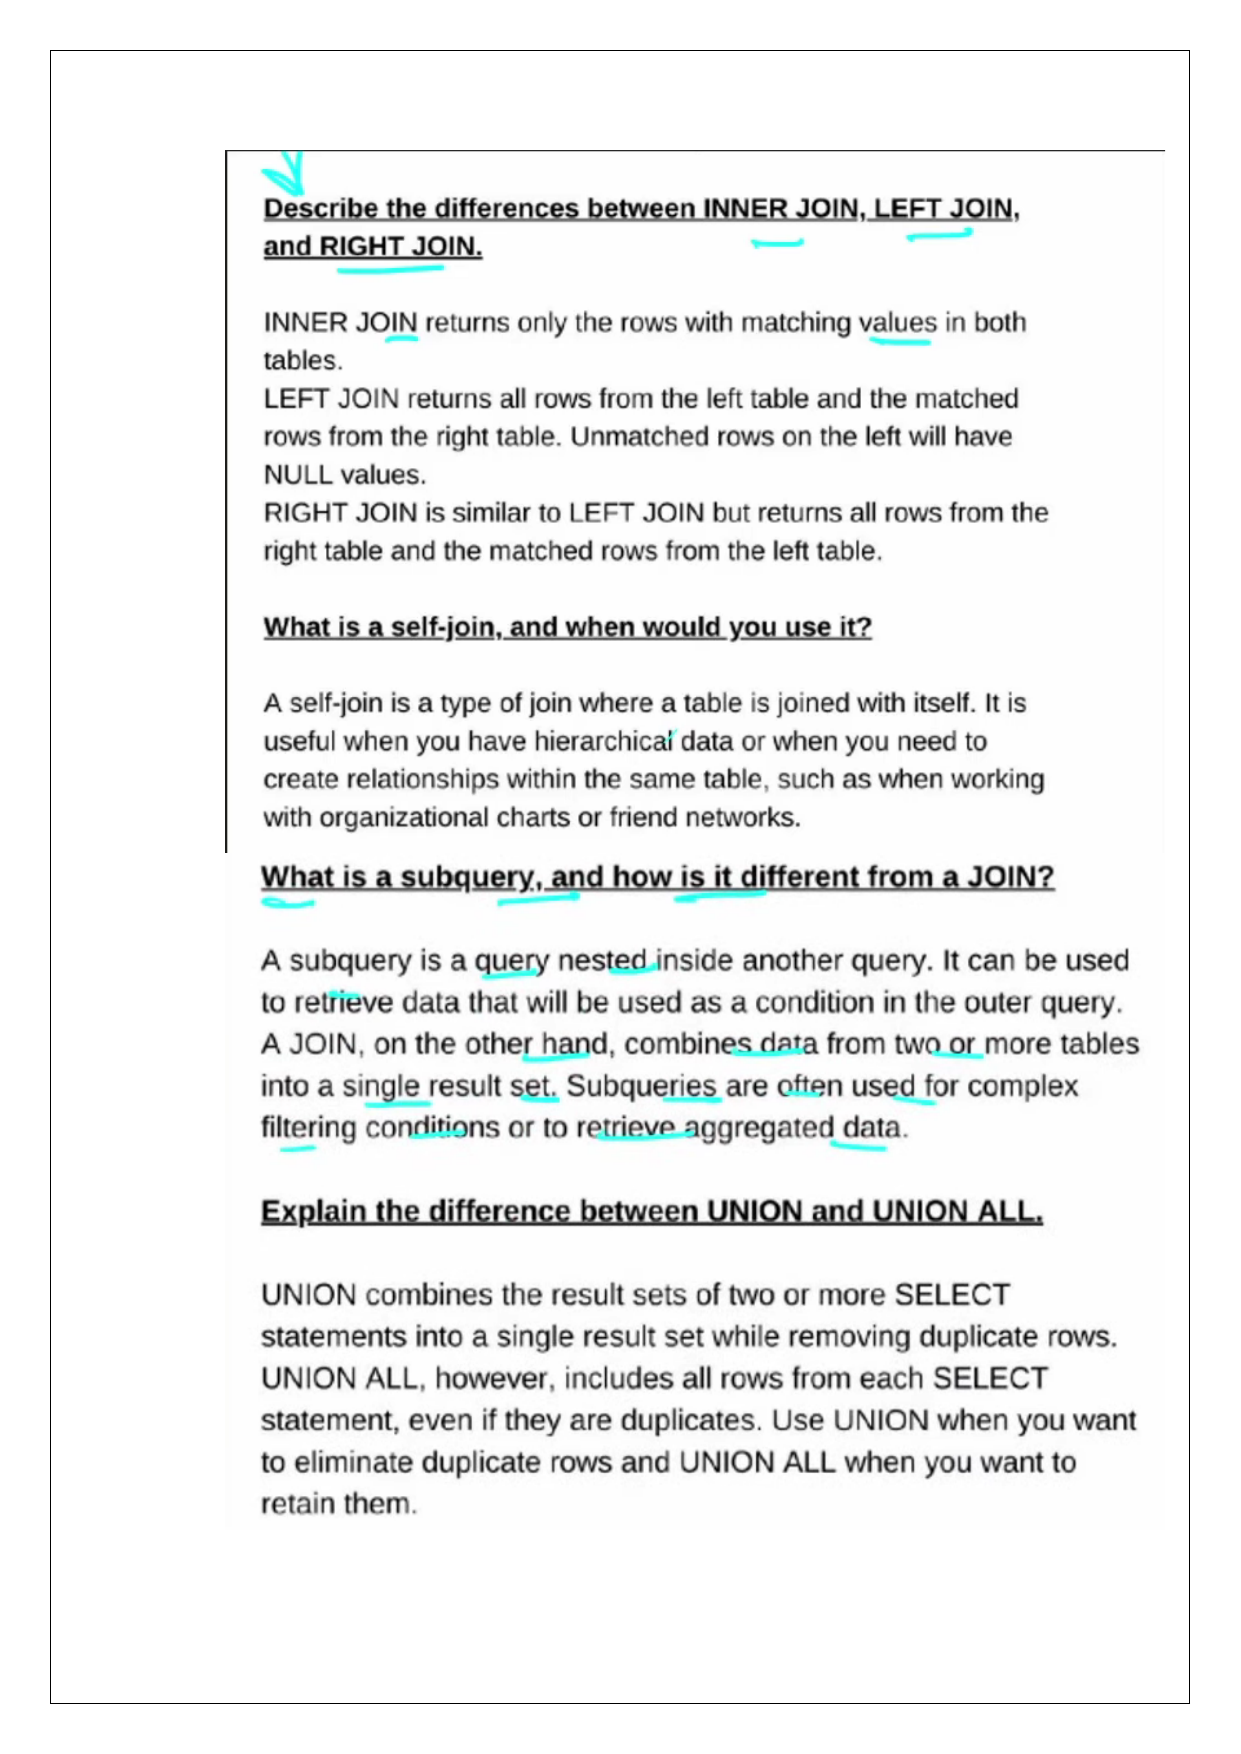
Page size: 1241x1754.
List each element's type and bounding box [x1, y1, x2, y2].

picture [225, 150, 1166, 1530]
